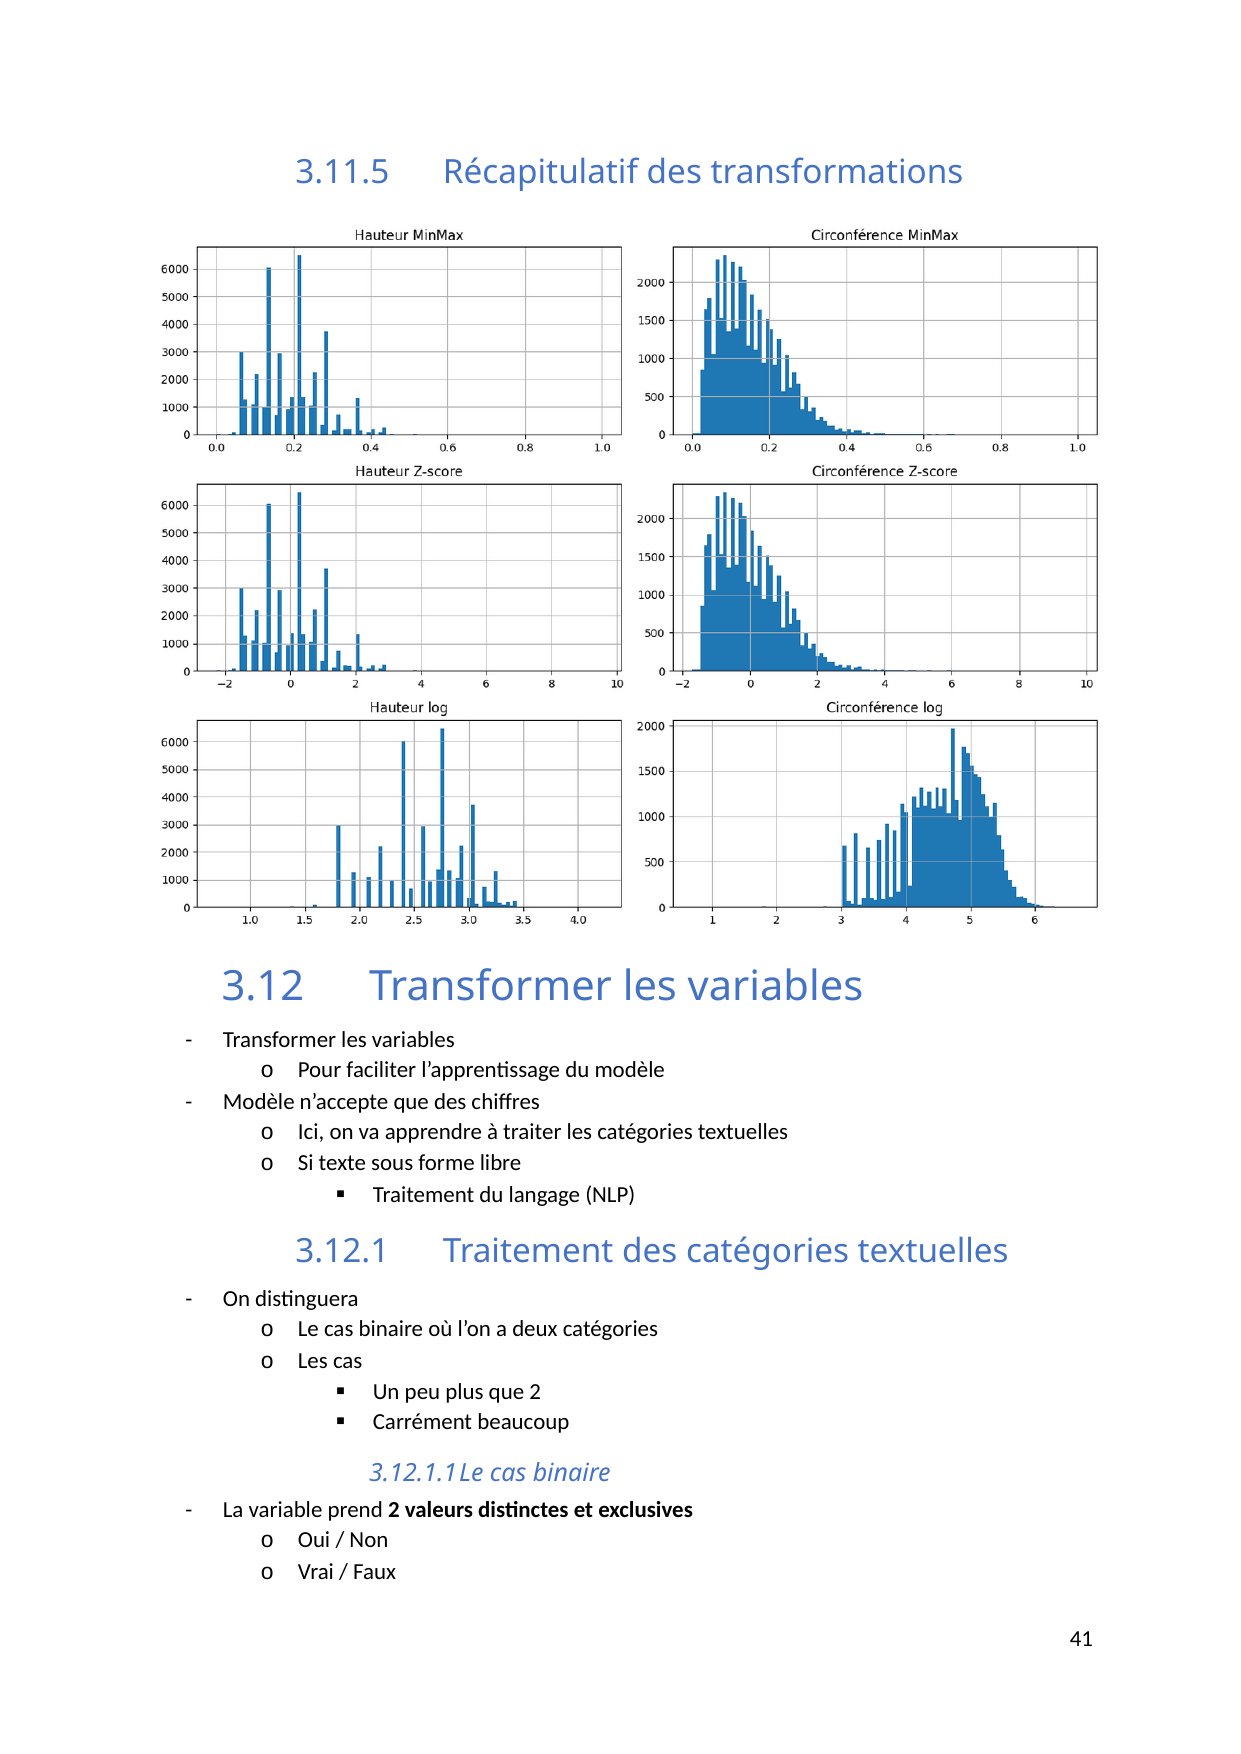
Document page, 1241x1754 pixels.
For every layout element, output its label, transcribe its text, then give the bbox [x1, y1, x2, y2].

list Les cas [260, 1346, 1093, 1375]
list Pour faciliter l’apprentissage du modèle [260, 1055, 1093, 1084]
list Un peu plus que 2 [335, 1377, 1093, 1405]
list Vrai / Faux [260, 1557, 1093, 1586]
subtitle Transformer les variables [221, 956, 1093, 1012]
subtitle Récapitulatif des transformations [295, 148, 1093, 193]
list Si texte sous forme libre [260, 1148, 1093, 1178]
picture [147, 205, 1131, 937]
list On distinguera [185, 1284, 1093, 1312]
subtitle Le cas binaire [369, 1454, 1093, 1488]
list Carrément beaucoup [335, 1407, 1093, 1435]
list Oui / Non [260, 1525, 1093, 1554]
list Le cas binaire où l’on a deux catégories [260, 1314, 1093, 1343]
list Traitement du langage (NLP) [335, 1180, 1093, 1208]
list Transformer les variables [185, 1025, 1093, 1053]
list La variable prend 2 valeurs distinctes et exclusives [185, 1495, 1093, 1523]
list Modèle n’accepte que des chiffres [185, 1087, 1093, 1115]
list Ici, on va apprendre à traiter les catégories textuelles [260, 1117, 1093, 1146]
subtitle Traitement des catégories textuelles [295, 1227, 1093, 1272]
